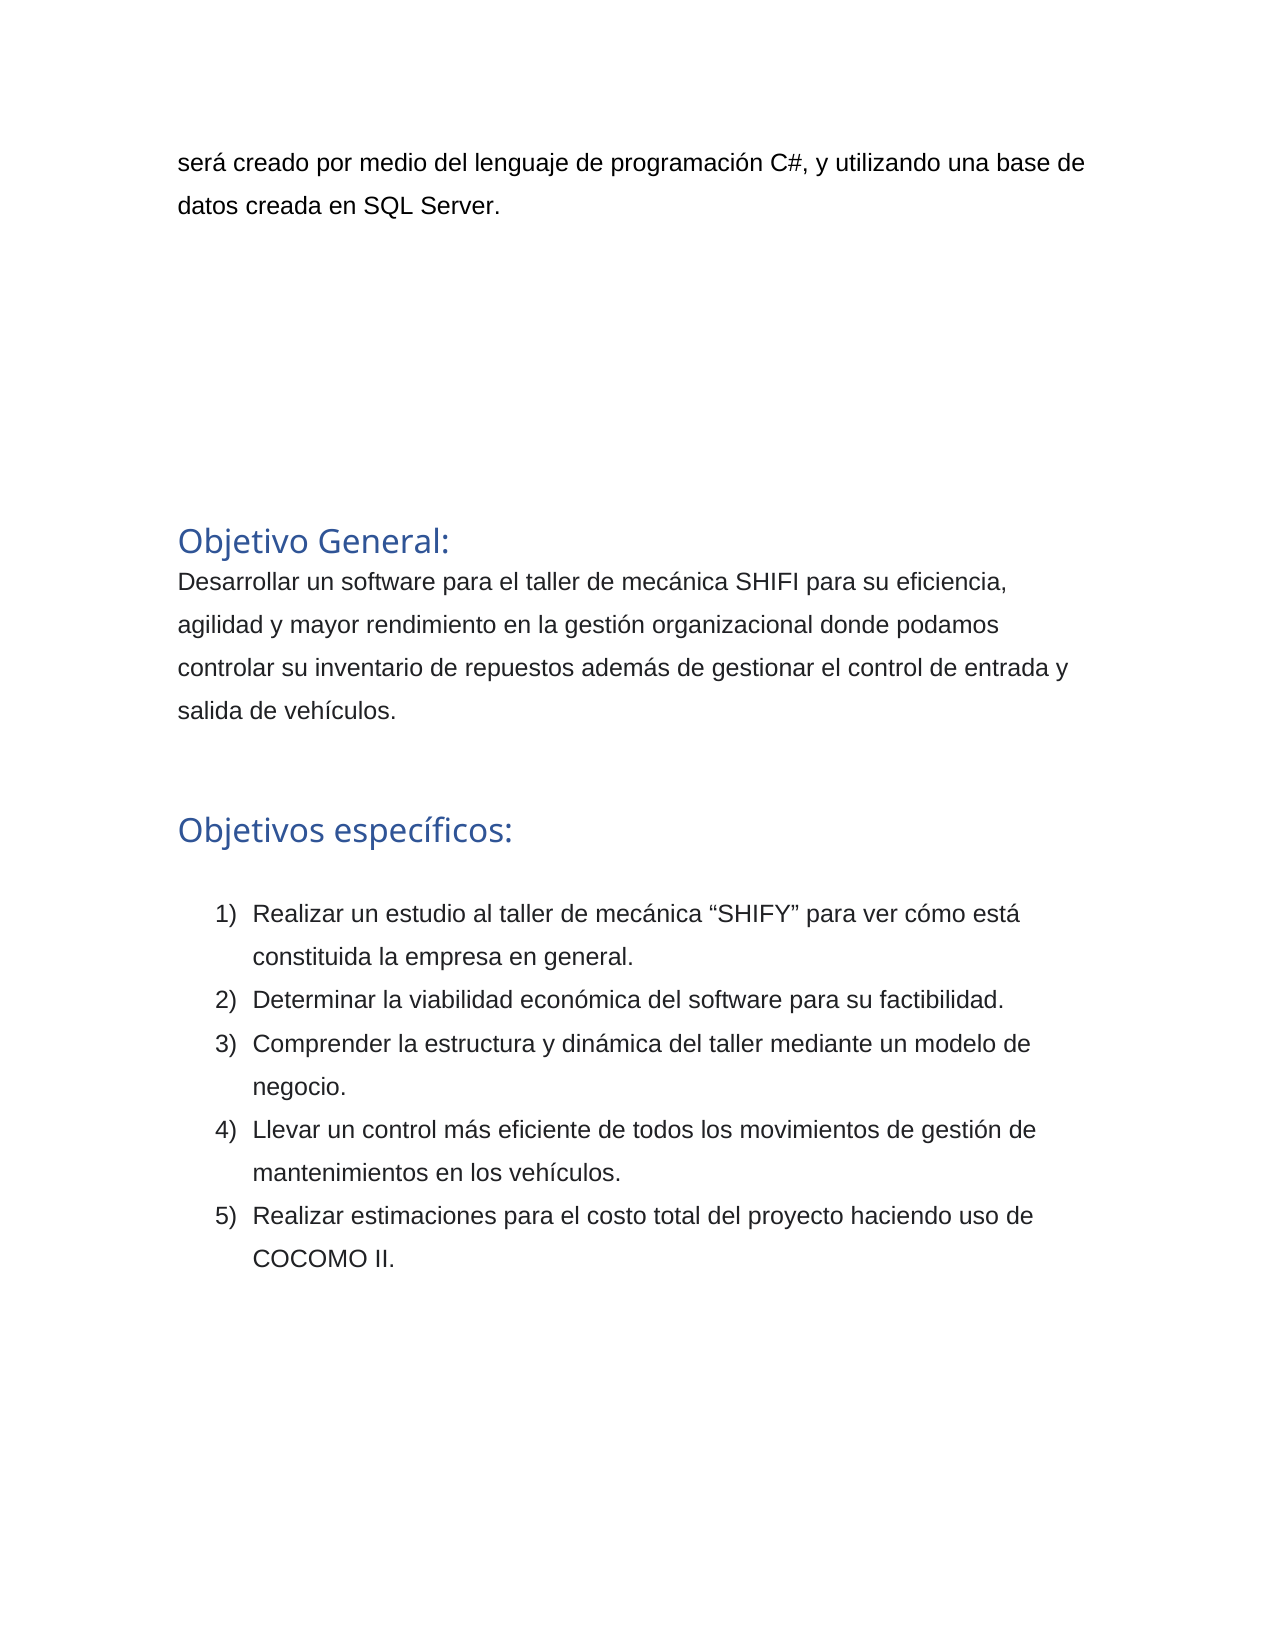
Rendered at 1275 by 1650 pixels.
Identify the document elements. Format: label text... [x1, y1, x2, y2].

list Llevar un control más eficiente de todos los movimientos de gestión de mantenimientos en los vehículos. [215, 1115, 1098, 1187]
list Realizar estimaciones para el costo total del proyecto haciendo uso de COCOMO II. [215, 1201, 1098, 1273]
text Desarrollar un software para el taller de mecánica SHIFI para su eficiencia, agilidad y mayor rendimiento en la gestión organizacional donde podamos controlar su inventario de repuestos además de gestionar el control de entrada y salida de vehículos. [177, 567, 1098, 725]
subtitle Objetivos específicos: [177, 807, 1098, 853]
subtitle Objetivo General: [177, 518, 1098, 563]
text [177, 148, 1098, 219]
list Determinar la viabilidad económica del software para su factibilidad. [215, 986, 1098, 1014]
list Realizar un estudio al taller de mecánica “SHIFY” para ver cómo está constituida la empresa en general. [215, 899, 1098, 971]
list Comprender la estructura y dinámica del taller mediante un modelo de negocio. [215, 1029, 1098, 1101]
